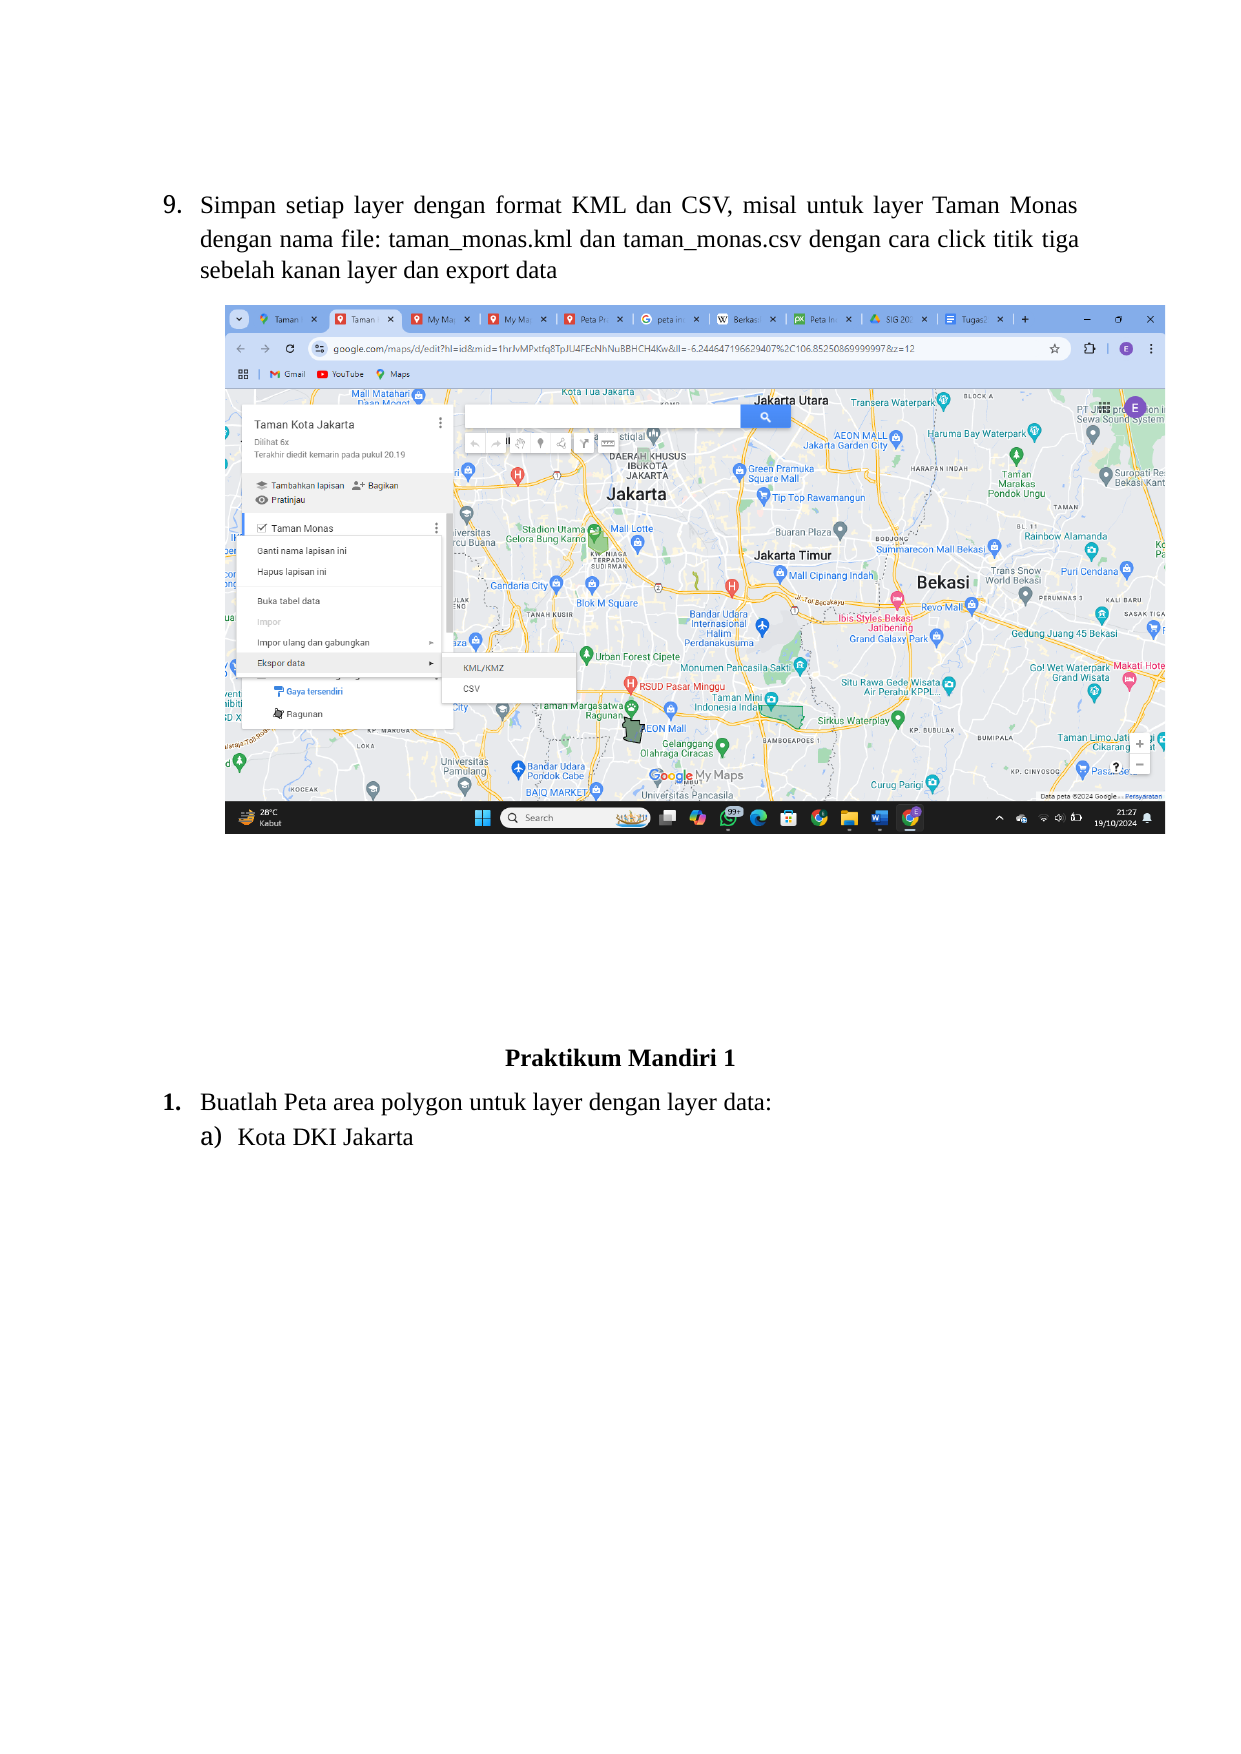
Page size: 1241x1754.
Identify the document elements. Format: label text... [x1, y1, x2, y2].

list Simpan setiap layer dengan format KML dan CSV, misal untuk layer Taman Monas dengan nama file: taman_monas.kml dan taman_monas.csv dengan cara click titik tiga sebelah kanan layer dan export data [162, 187, 1079, 284]
subtitle Praktikum Mandiri 1 [415, 1043, 825, 1072]
picture [225, 305, 1166, 834]
list Kota DKI Jakarta [200, 1119, 1090, 1153]
list Buatlah Peta area polygon untuk layer dengan layer data: [162, 1087, 1090, 1116]
